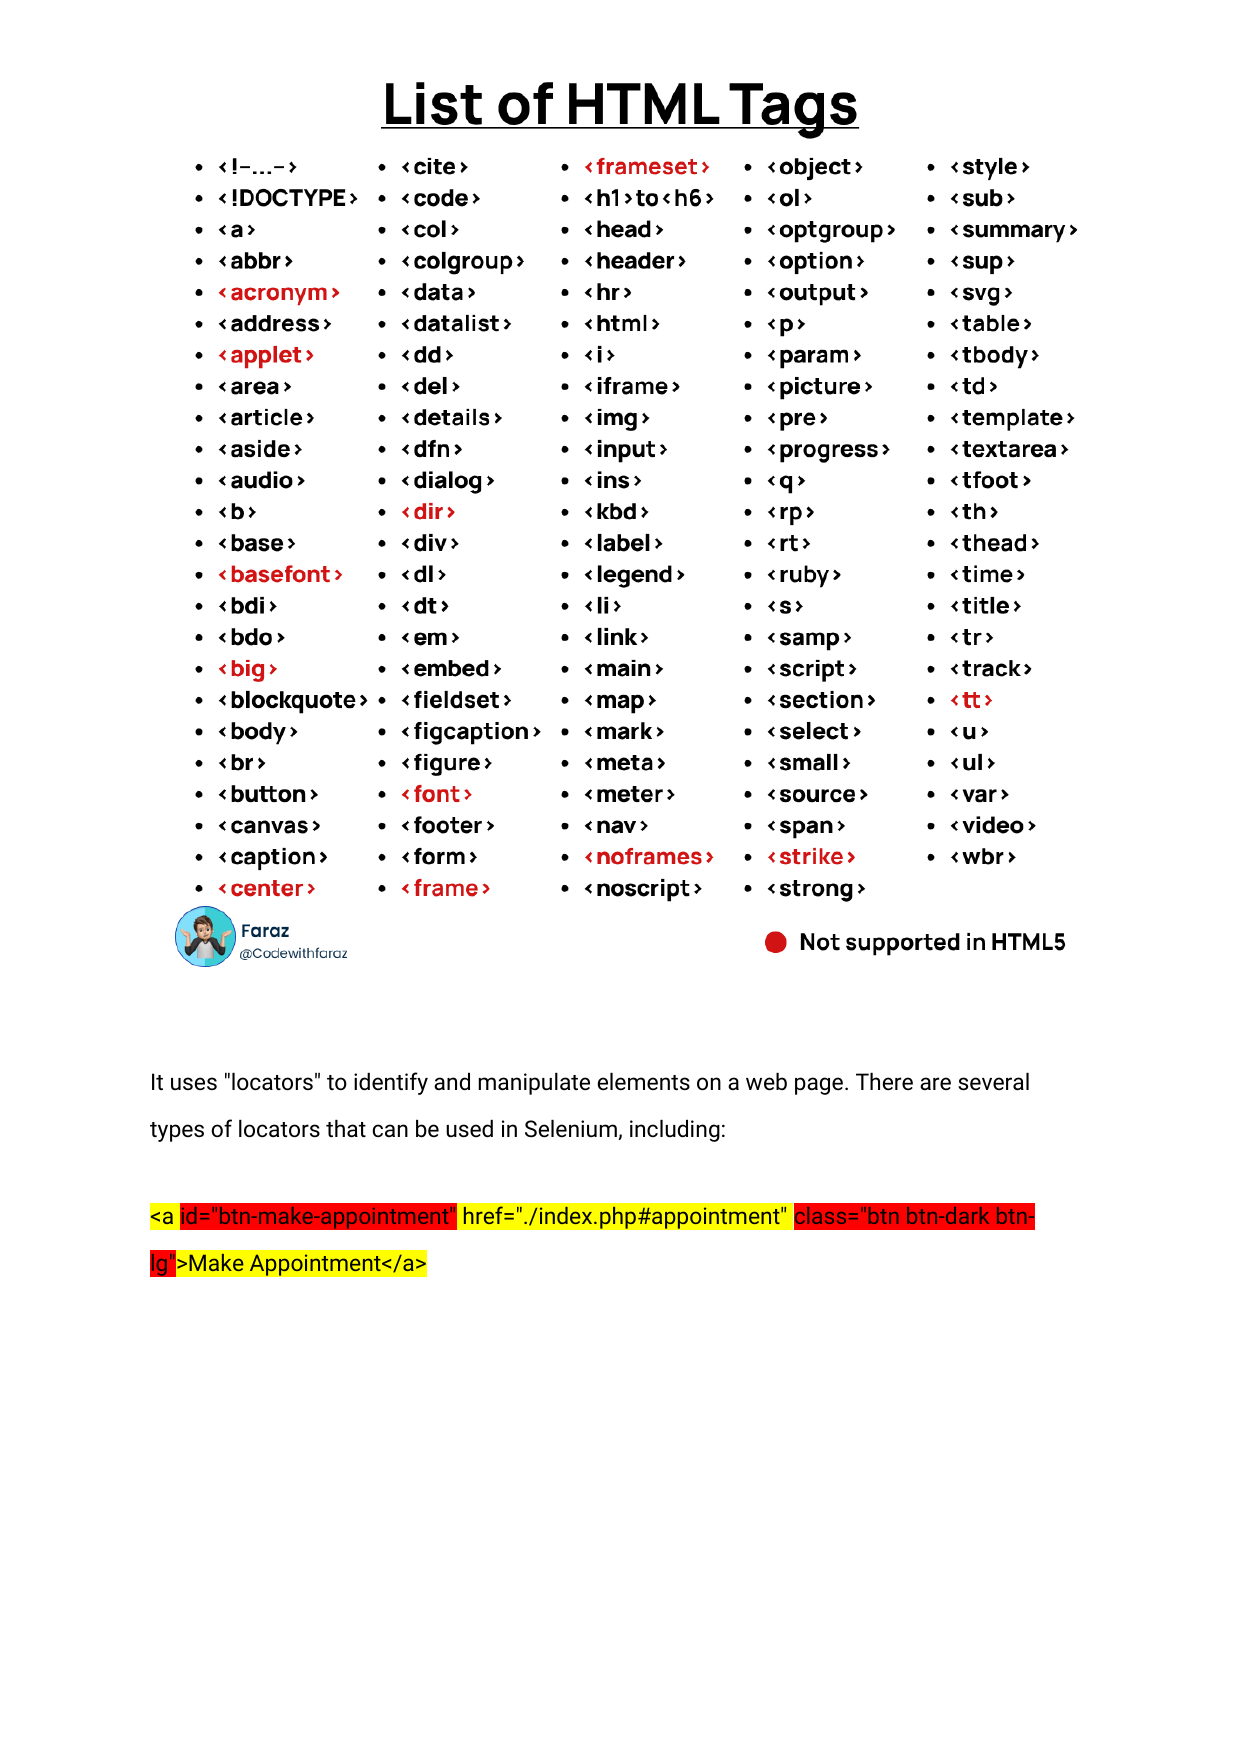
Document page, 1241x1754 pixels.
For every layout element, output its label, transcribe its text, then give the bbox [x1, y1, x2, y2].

text It uses "locators" to identify and manipulate elements on a web page. There are several types of locators that can be used in Selenium, including: [150, 1069, 1090, 1143]
text <a id="btn-make-appointment" href="./index.php#appointment" class="btn btn-dark btn-lg">Make Appointment</a> [150, 1203, 1090, 1277]
picture [150, 65, 1091, 1006]
